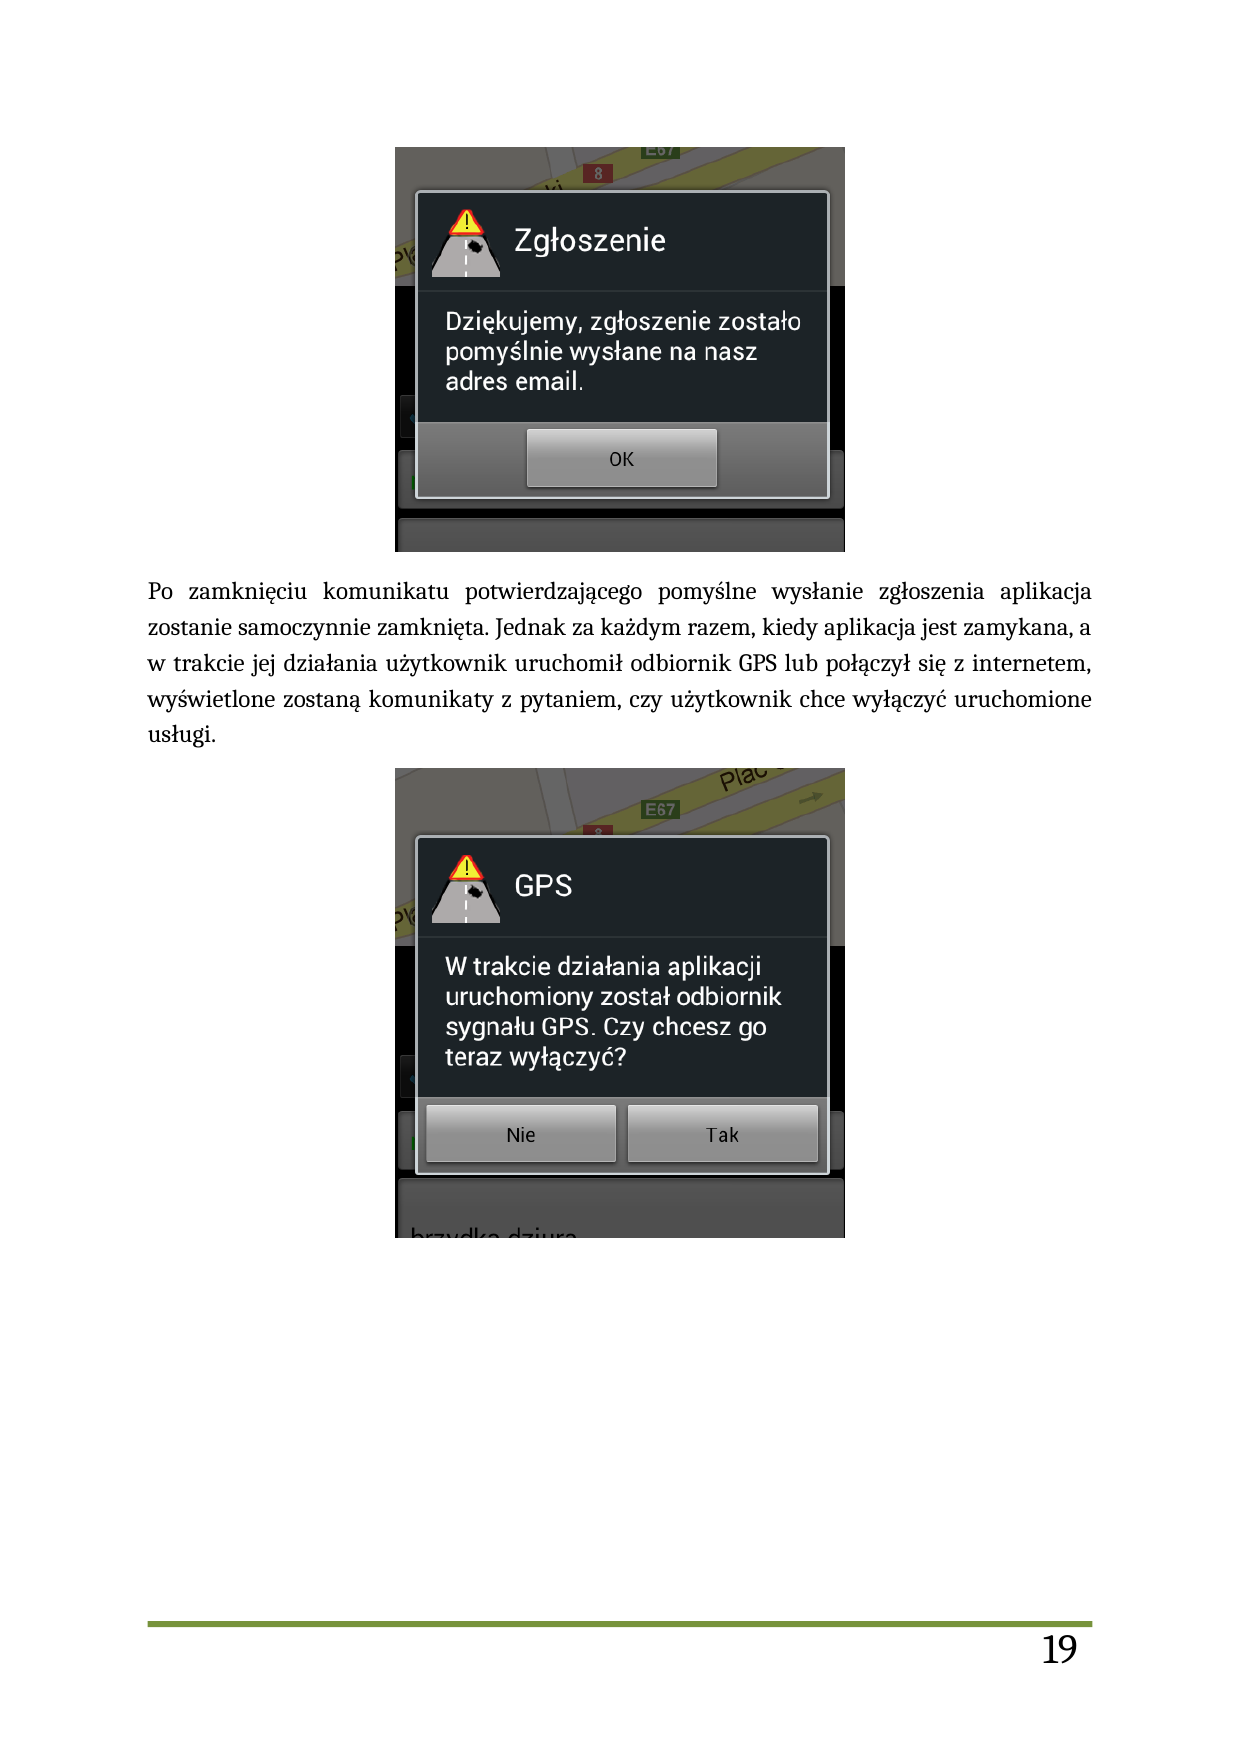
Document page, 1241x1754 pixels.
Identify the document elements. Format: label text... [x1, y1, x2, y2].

picture [395, 768, 845, 1238]
text Po zamknięciu komunikatu potwierdzającego pomyślne wysłanie zgłoszenia aplikacja zostanie samoczynnie zamknięta. Jednak za każdym razem, kiedy aplikacja jest zamykana, a w trakcie jej działania użytkownik uruchomił odbiornik GPS lub połączył się z internetem, wyświetlone zostaną komunikaty z pytaniem, czy użytkownik chce wyłączyć uruchomione usługi. [148, 577, 1093, 749]
picture [395, 147, 845, 552]
